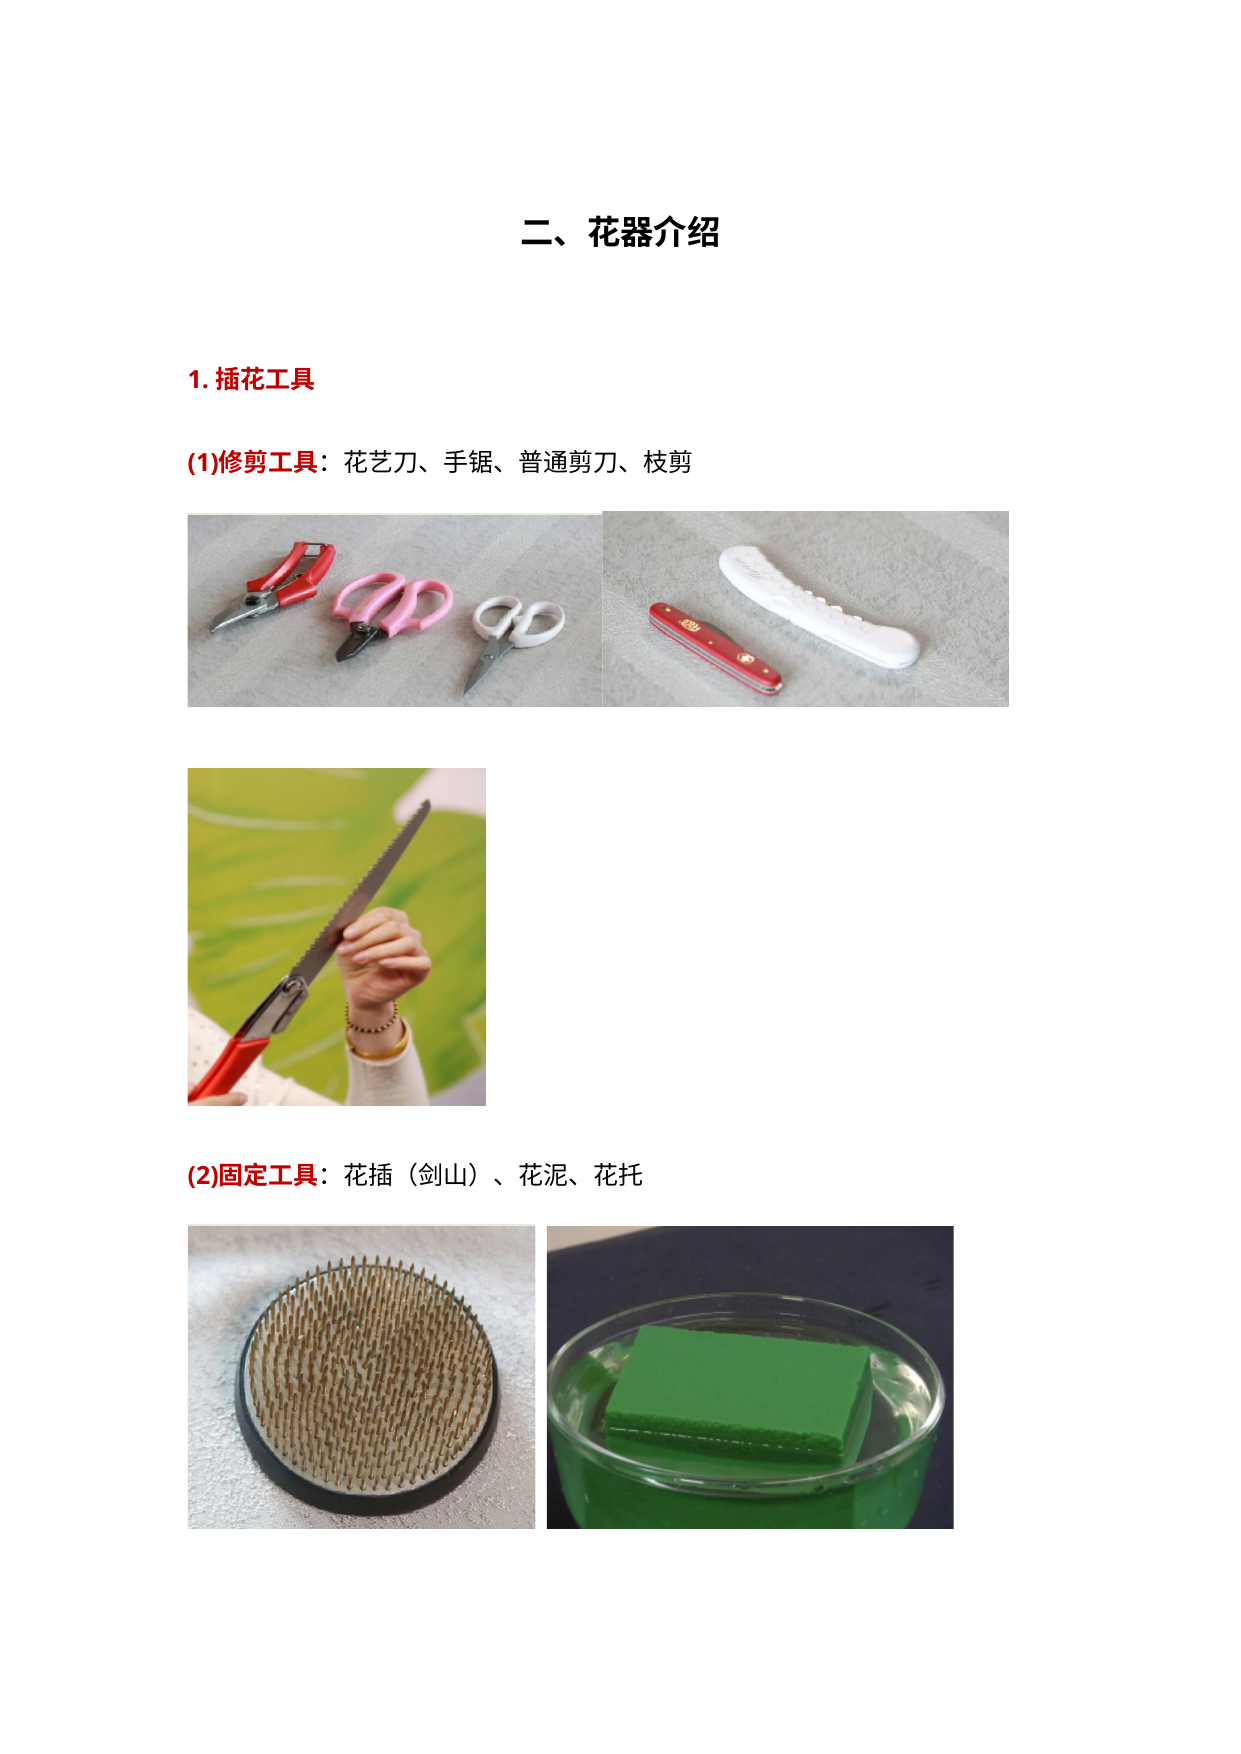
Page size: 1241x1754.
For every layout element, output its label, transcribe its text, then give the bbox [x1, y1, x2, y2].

list 1. 插花工具 [187, 345, 1053, 410]
list (1)修剪工具：花艺刀、手锯、普通剪刀、枝剪 [187, 428, 1053, 493]
picture [187, 511, 1009, 707]
picture [546, 1226, 954, 1529]
subtitle 二、花器介绍 [187, 197, 1053, 262]
picture [187, 768, 486, 1106]
picture [187, 1224, 536, 1529]
list (2)固定工具：花插（剑山）、花泥、花托 [187, 1141, 1053, 1206]
